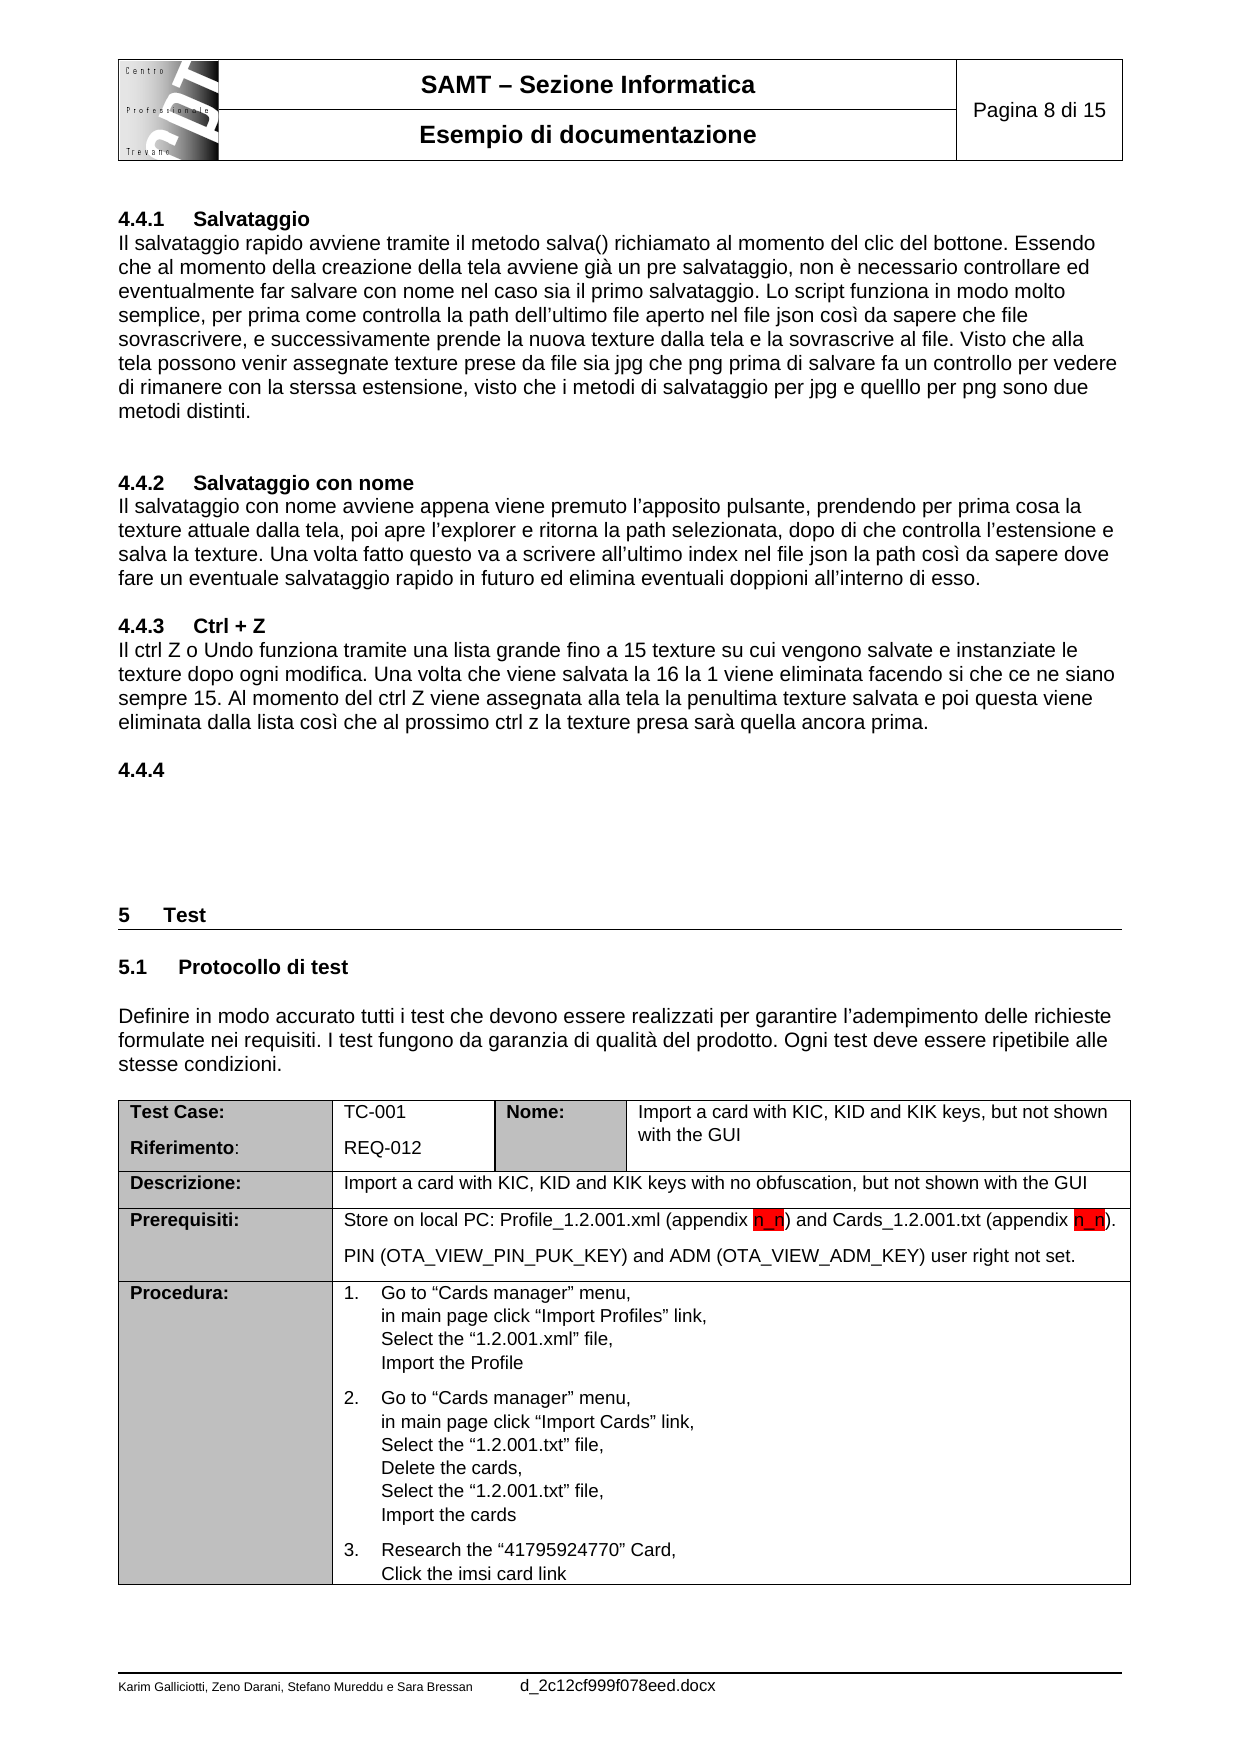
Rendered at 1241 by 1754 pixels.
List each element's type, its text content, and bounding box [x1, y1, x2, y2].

subtitle Test [118, 903, 1122, 929]
text Il salvataggio rapido avviene tramite il metodo salva() richiamato al momento del clic del bottone. Essendo che al momento della creazione della tela avviene già un pre salvataggio, non è necessario controllare ed eventualmente far salvare con nome nel caso sia il primo salvataggio. Lo script funziona in modo molto semplice, per prima come controlla la path dell’ultimo file aperto nel file json così da sapere che file sovrascrivere, e successivamente prende la nuova texture dalla tela e la sovrascrive al file. Visto che alla tela possono venir assegnate texture prese da file sia jpg che png prima di salvare fa un controllo per vedere di rimanere con la sterssa estensione, visto che i metodi di salvataggio per jpg e quelllo per png sono due metodi distinti. [118, 231, 1122, 422]
list Salvataggio con nome [118, 470, 1122, 494]
text Il ctrl Z o Undo funziona tramite una lista grande fino a 15 texture su cui vengono salvate e instanziate le texture dopo ogni modifica. Una volta che viene salvata la 16 la 1 viene eliminata facendo si che ce ne siano sempre 15. Al momento del ctrl Z viene assegnata alla tela la penultima texture salvata e poi questa viene eliminata dalla lista così che al prossimo ctrl z la texture presa sarà quella ancora prima. [118, 638, 1122, 734]
text Il salvataggio con nome avviene appena viene premuto l’apposito pulsante, prendendo per prima cosa la texture attuale dalla tela, poi apre l’explorer e ritorna la path selezionata, dopo di che controlla l’estensione e salva la texture. Una volta fatto questo va a scrivere all’ultimo index nel file json la path così da sapere dove fare un eventuale salvataggio rapido in futuro ed elimina eventuali doppioni all’interno di esso. [118, 494, 1122, 590]
table_cell Descrizione: [119, 1172, 332, 1208]
table_header TC-001 REQ-012 [333, 1101, 494, 1171]
table_cell Import a card with KIC, KID and KIK keys with no obfuscation, but not shown with the GUI [333, 1172, 1130, 1208]
list Ctrl + Z [118, 614, 1122, 638]
subtitle Protocollo di test [118, 955, 1122, 979]
list Salvataggio [118, 207, 1122, 231]
table_cell Store on local PC: Profile_1.2.001.xml (appendix n_n) and Cards_1.2.001.txt (appendix n_n). PIN (OTA_VIEW_PIN_PUK_KEY) and ADM (OTA_VIEW_ADM_KEY) user right not set. [333, 1209, 1130, 1281]
table_header Test Case: Riferimento: [119, 1101, 332, 1171]
picture [118, 60, 219, 160]
table_cell Procedura: [119, 1282, 332, 1584]
table_header Import a card with KIC, KID and KIK keys, but not shown with the GUI [627, 1101, 1130, 1171]
table_header Nome: [496, 1101, 626, 1171]
text Definire in modo accurato tutti i test che devono essere realizzati per garantire l’adempimento delle richieste formulate nei requisiti. I test fungono da garanzia di qualità del prodotto. Ogni test deve essere ripetibile alle stesse condizioni. [118, 1004, 1122, 1076]
table_cell Prerequisiti: [119, 1209, 332, 1281]
